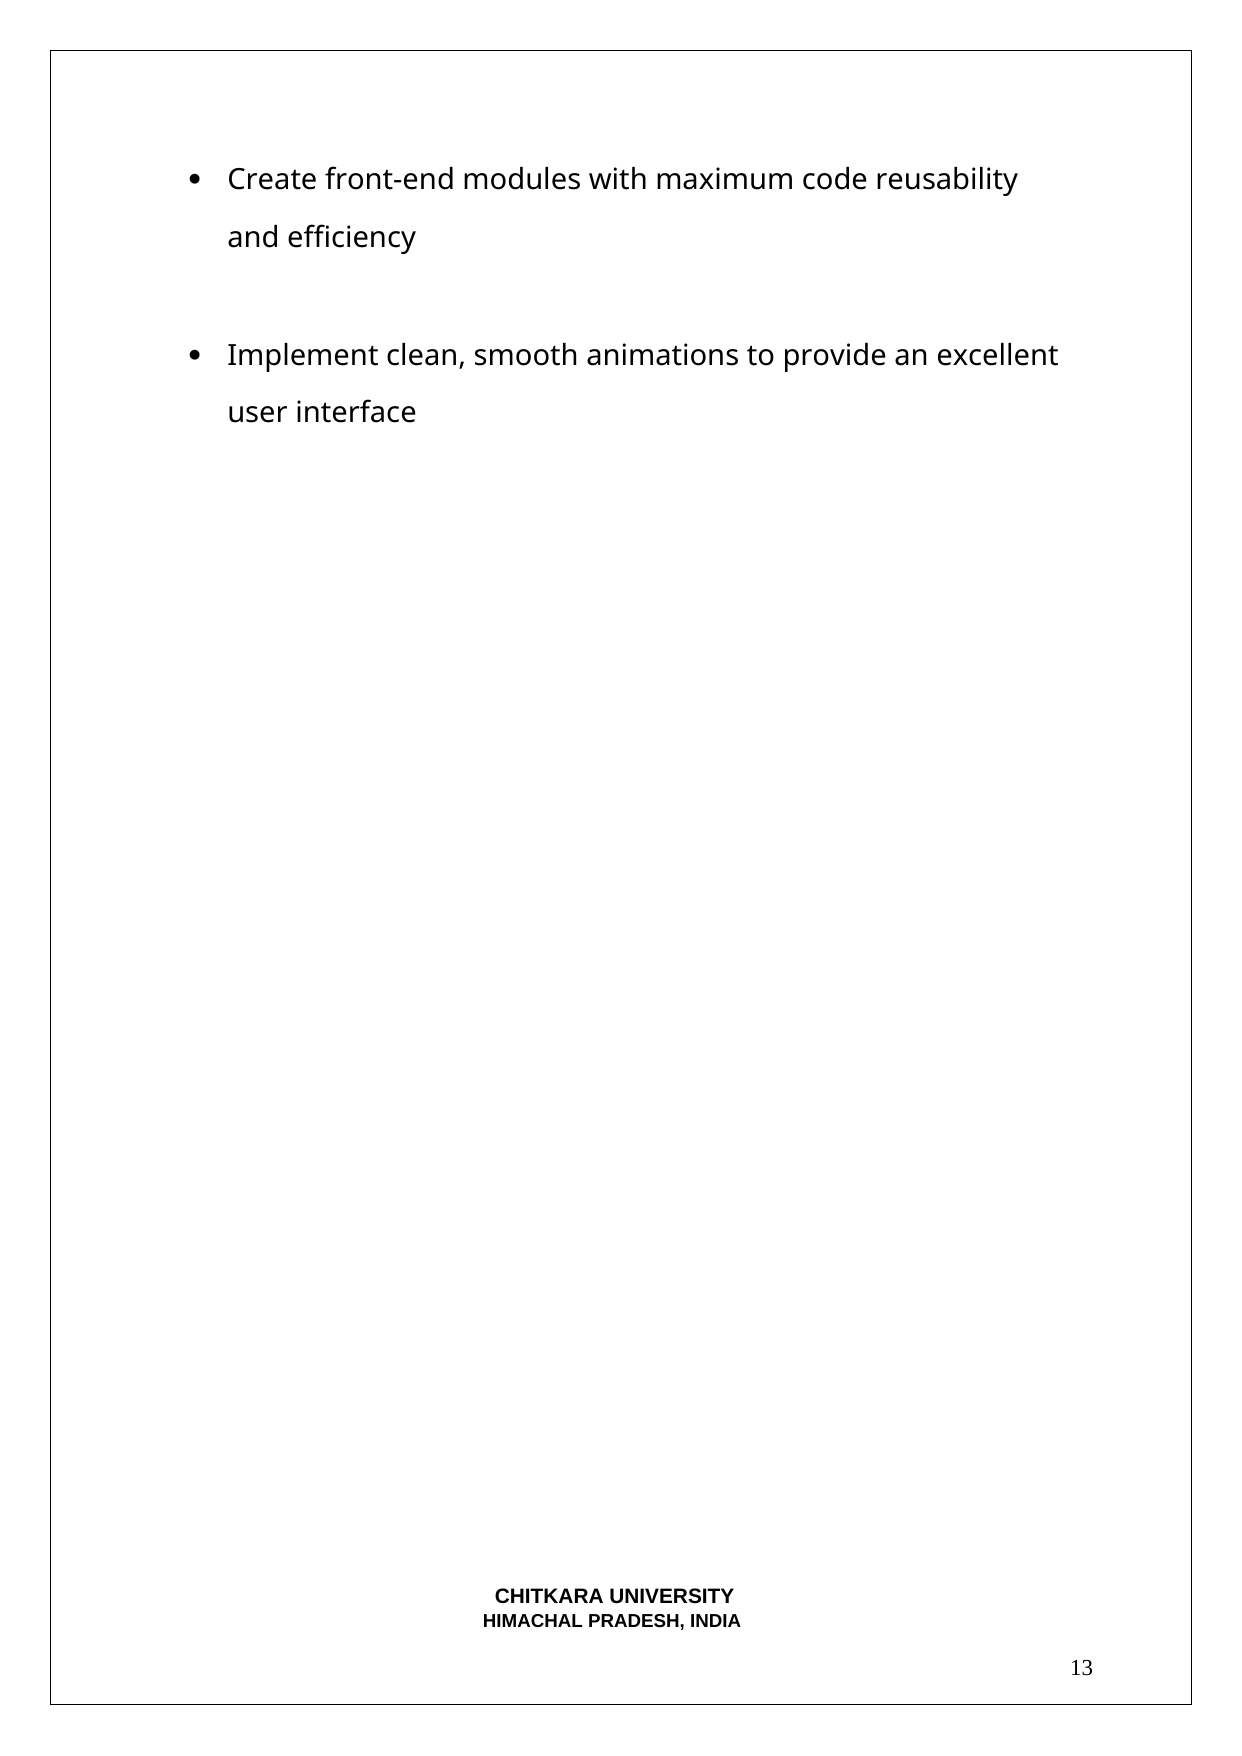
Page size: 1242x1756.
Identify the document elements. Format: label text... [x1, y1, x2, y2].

list Create front-end modules with maximum code reusability and efficiency [189, 158, 1021, 256]
list Implement clean, smooth animations to provide an excellent user interface [189, 334, 1068, 431]
